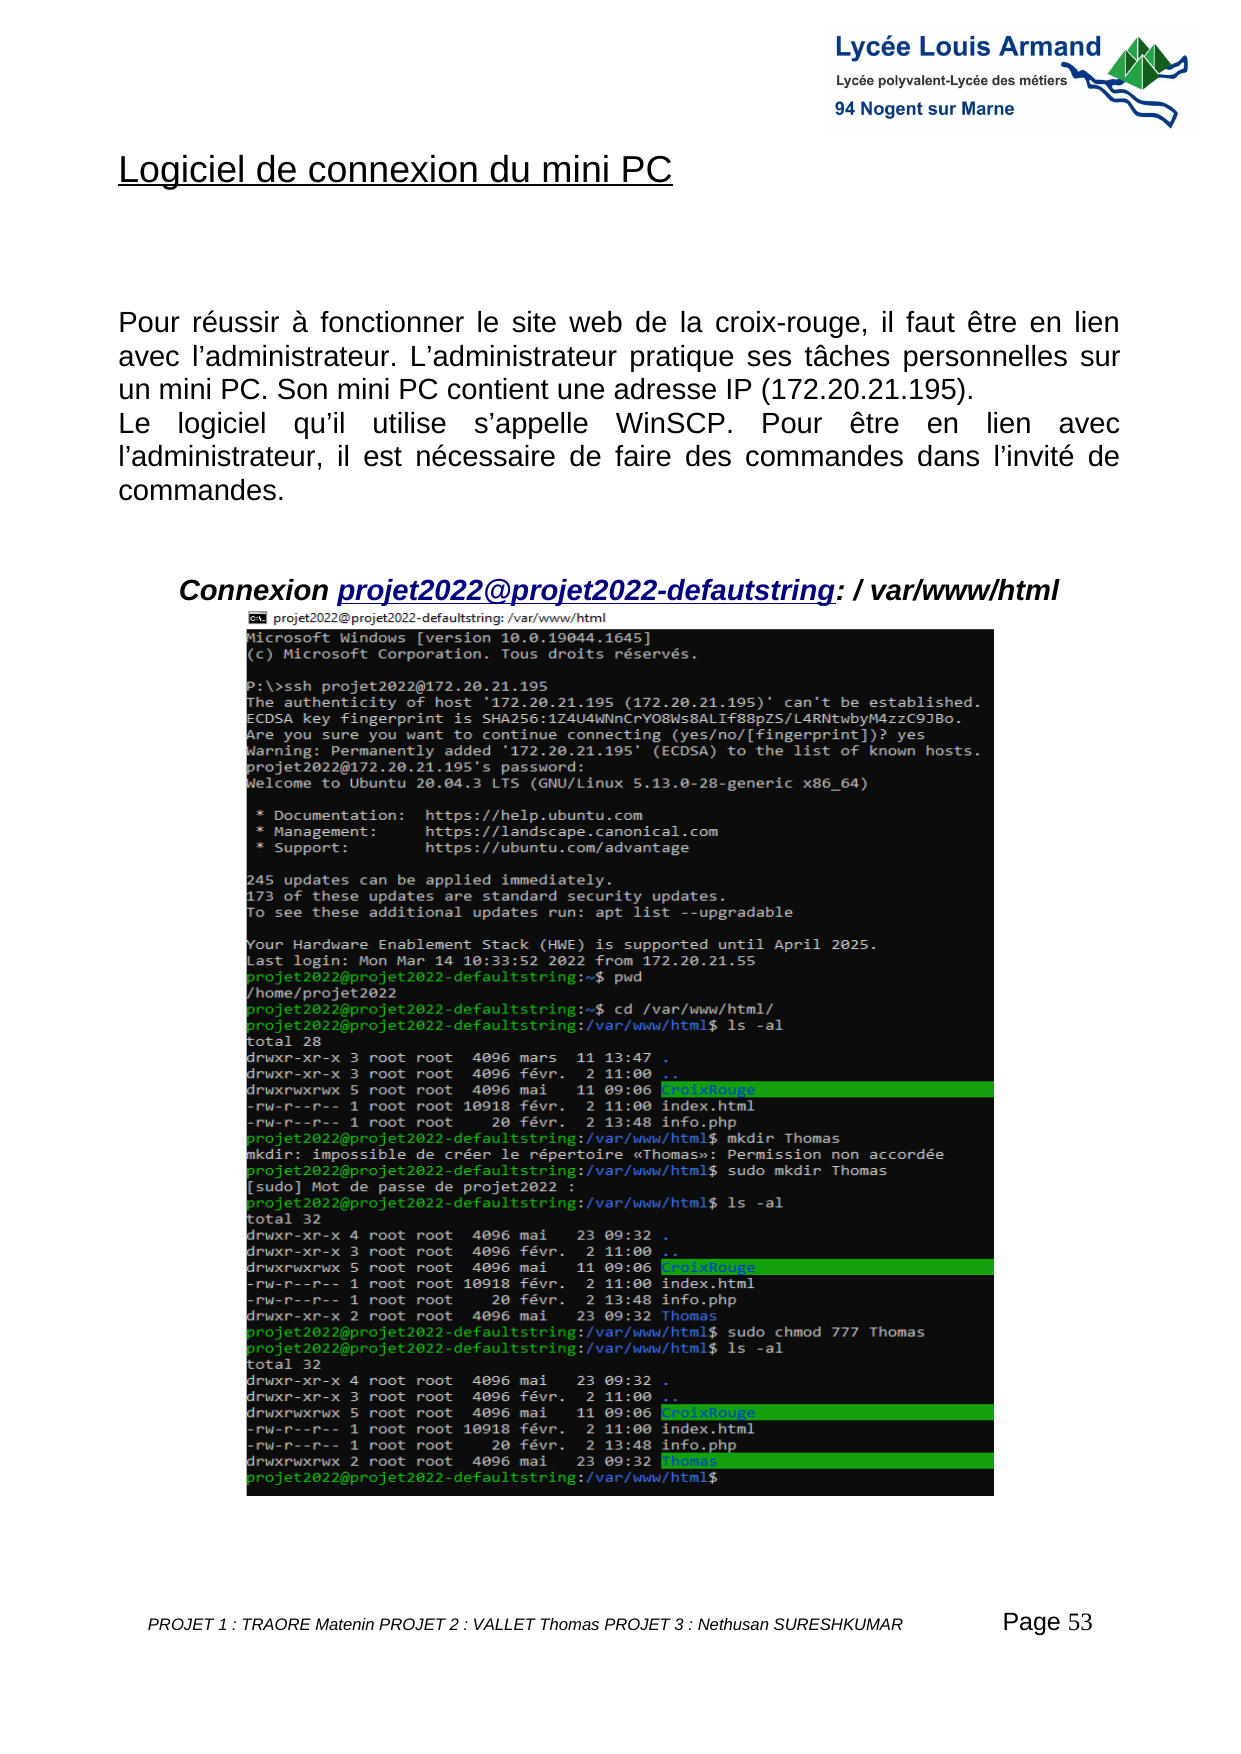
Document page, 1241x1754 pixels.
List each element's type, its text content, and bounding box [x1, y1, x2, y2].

picture [821, 26, 1204, 138]
text Connexion projet2022@projet2022-defautstring: / var/www/html [118, 573, 1122, 607]
picture [246, 607, 994, 1496]
text Le logiciel qu’il utilise s’appelle WinSCP. Pour être en lien avec l’administrateur, il est nécessaire de faire des commandes dans l’invité de commandes. [118, 406, 1122, 506]
text Logiciel de connexion du mini PC [118, 147, 1122, 190]
text Pour réussir à fonctionner le site web de la croix-rouge, il faut être en lien avec l’administrateur. L’administrateur pratique ses tâches personnelles sur un mini PC. Son mini PC contient une adresse IP (172.20.21.195). [118, 305, 1122, 406]
